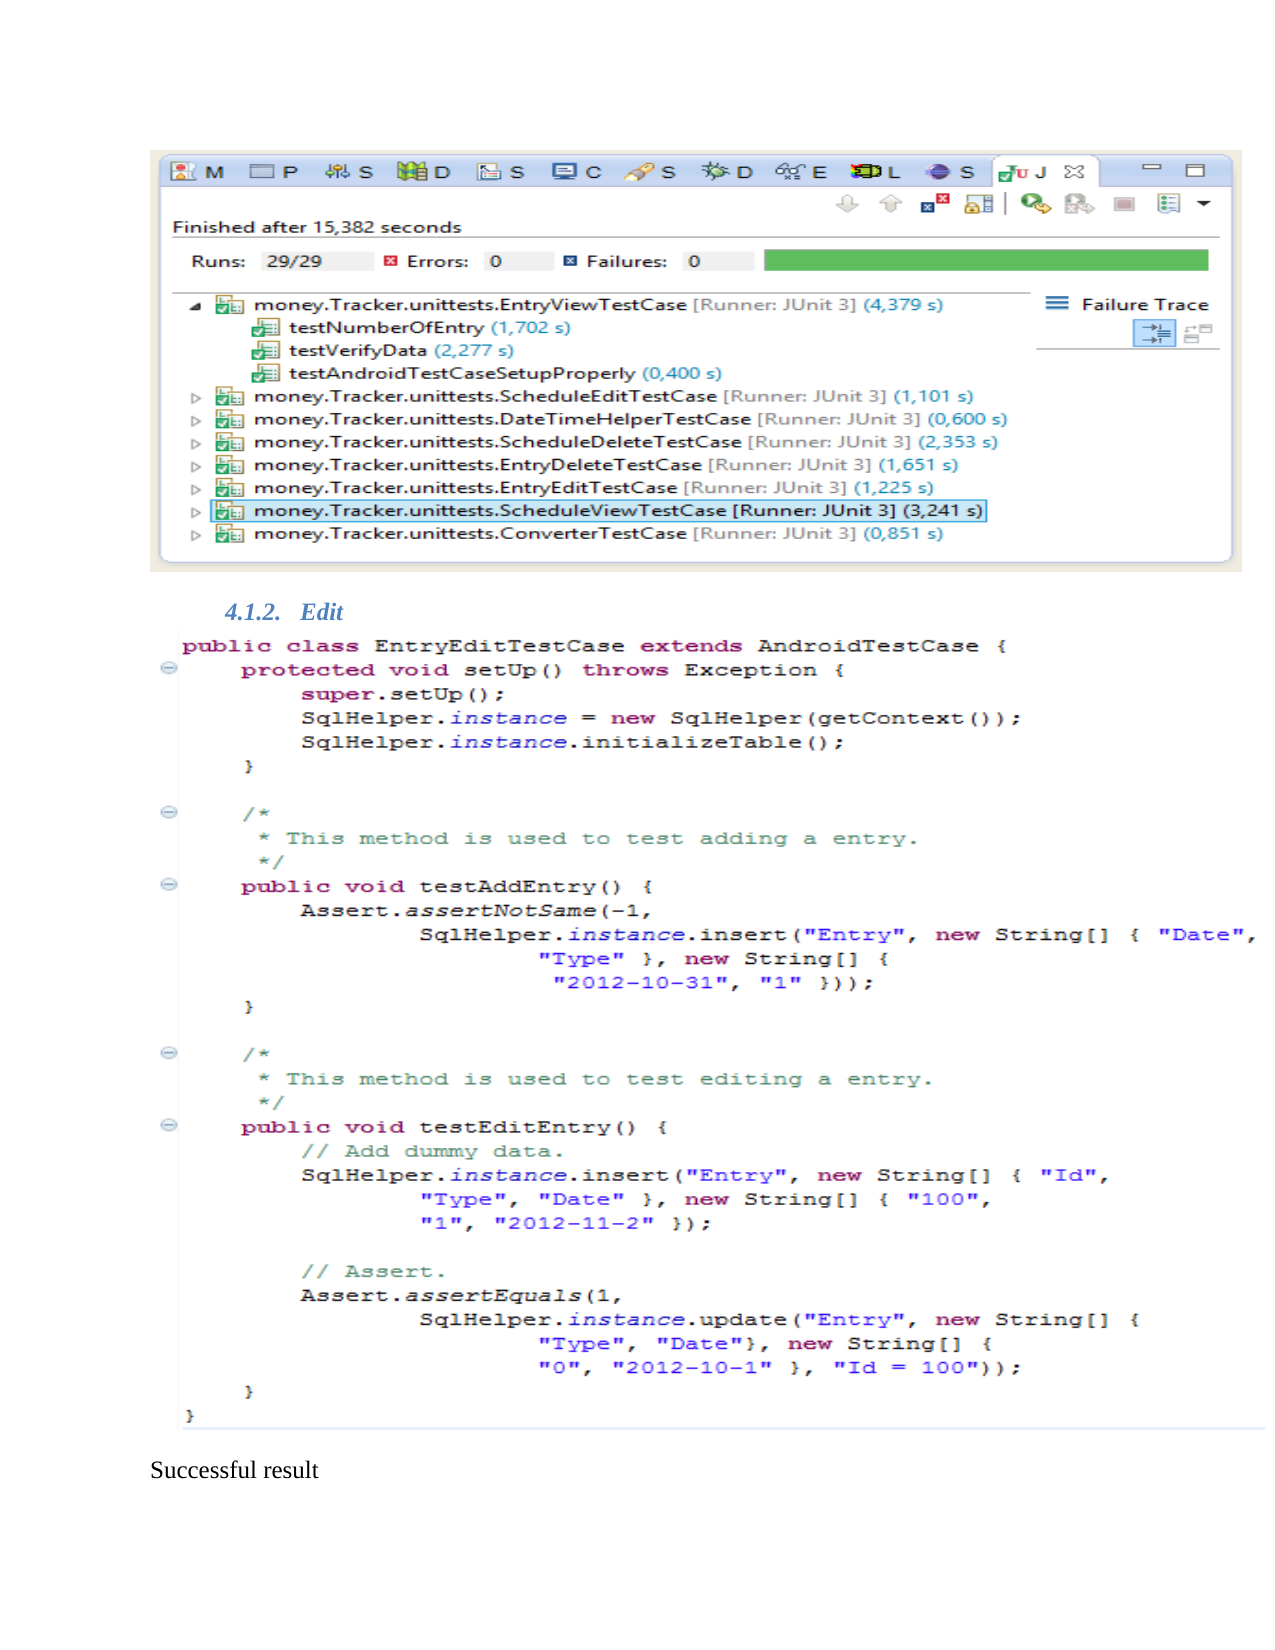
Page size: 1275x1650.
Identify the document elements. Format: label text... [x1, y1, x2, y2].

text Successful result [150, 1455, 1125, 1484]
picture [150, 630, 1266, 1430]
subtitle Edit [225, 597, 1125, 626]
picture [150, 150, 1243, 572]
